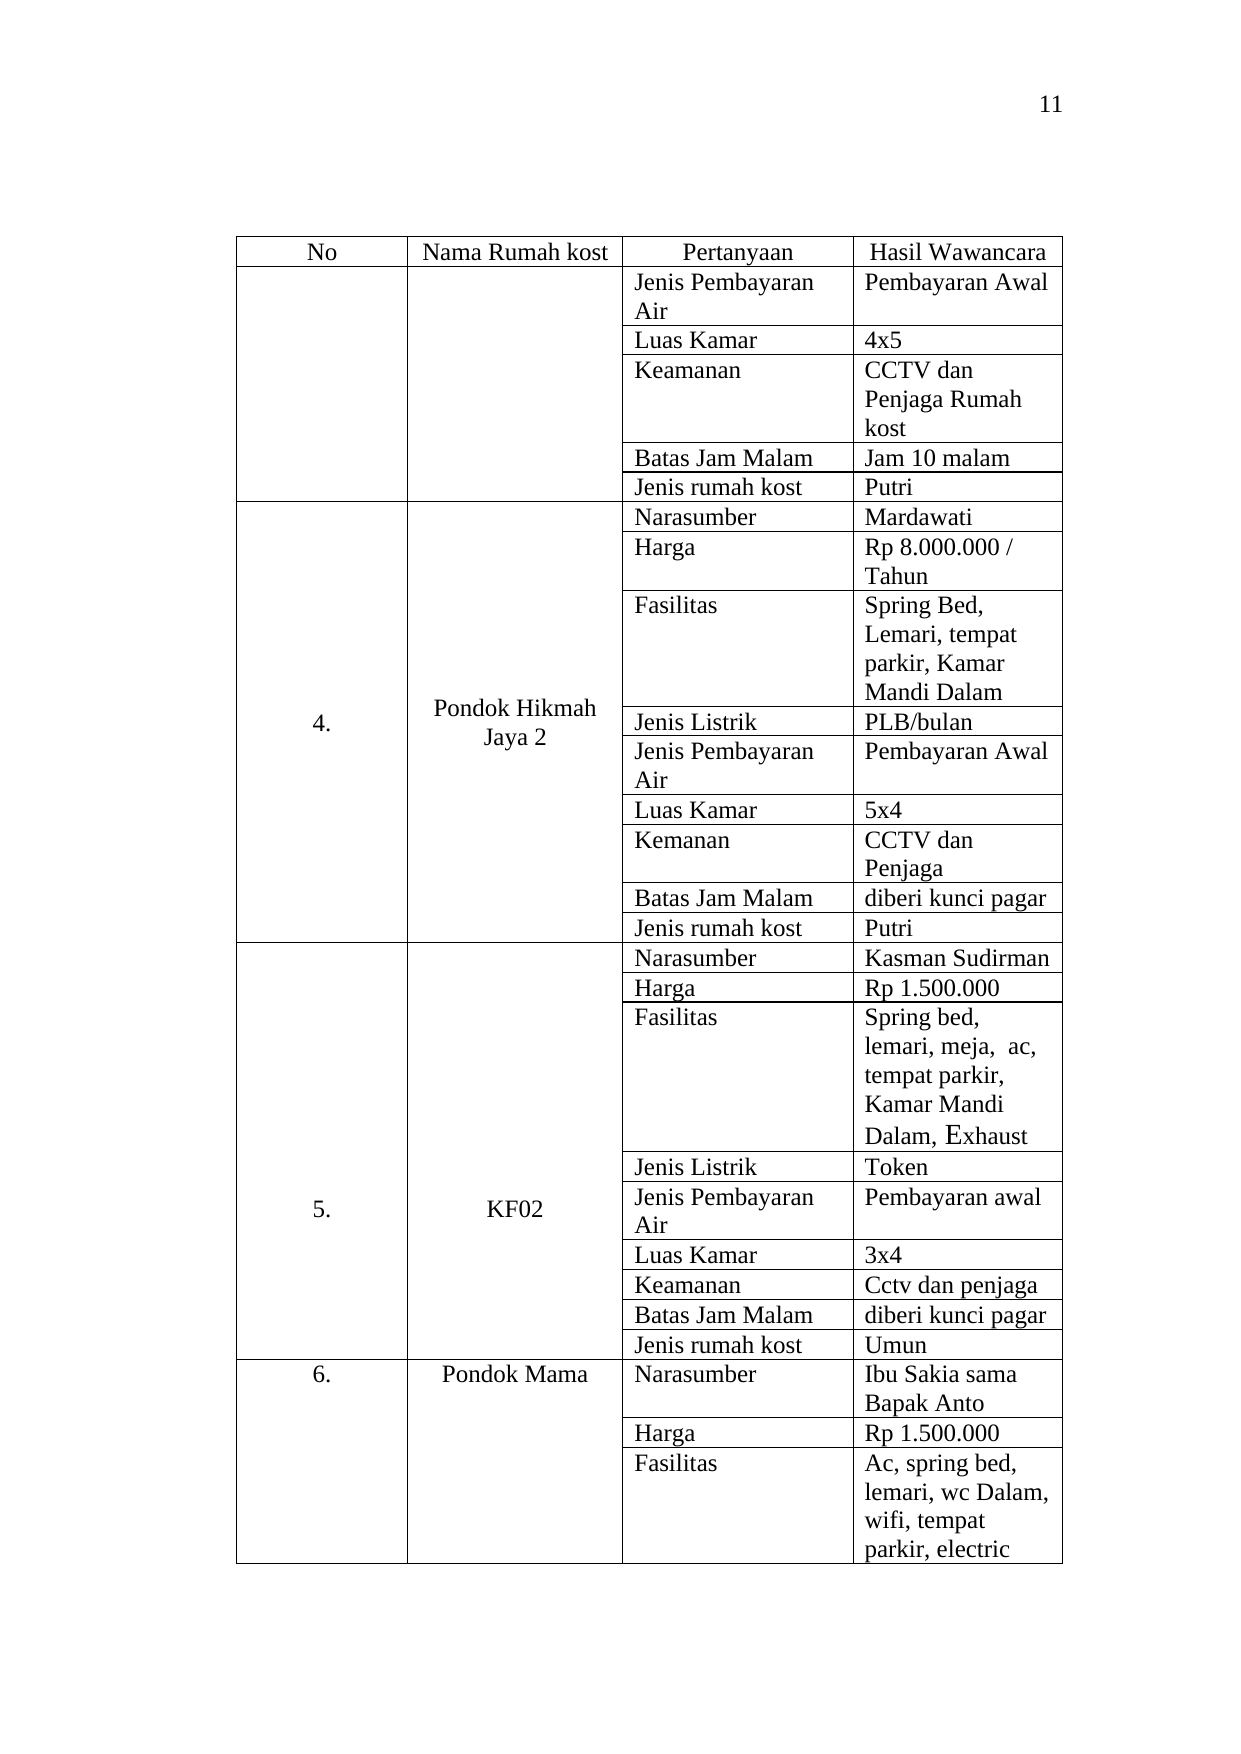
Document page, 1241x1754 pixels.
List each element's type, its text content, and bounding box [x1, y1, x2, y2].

table_cell Rp 8.000.000 / Tahun [854, 532, 1062, 589]
table_cell diberi kunci pagar [854, 1300, 1062, 1329]
table_cell Jenis rumah kost [623, 1330, 853, 1358]
table_cell Kasman Sudirman [854, 943, 1062, 972]
table_cell Pondok Hikmah Jaya 2 [408, 502, 622, 942]
table_cell Batas Jam Malam [623, 443, 853, 471]
table_cell KF02 [408, 943, 622, 1358]
table_cell Spring Bed, Lemari, tempat parkir, Kamar Mandi Dalam [854, 591, 1062, 706]
table_header Pertanyaan [623, 237, 853, 266]
table_cell diberi kunci pagar [854, 883, 1062, 912]
table_cell Pondok Mama [408, 1360, 622, 1563]
table_cell Putri [854, 473, 1062, 501]
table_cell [854, 1448, 1062, 1563]
table_cell Token [854, 1152, 1062, 1181]
table_cell 3x4 [854, 1240, 1062, 1269]
table_cell Jenis Listrik [623, 1152, 853, 1181]
table_cell Fasilitas [623, 1448, 853, 1563]
table_cell Luas Kamar [623, 795, 853, 824]
table_cell CCTV dan Penjaga [854, 825, 1062, 882]
table_cell PLB/bulan [854, 707, 1062, 735]
table_cell 4. [237, 502, 407, 942]
table_cell Jam 10 malam [854, 443, 1062, 471]
table_cell Keamanan [623, 355, 853, 442]
table_cell 6. [237, 1360, 407, 1563]
table_cell Jenis Pembayaran Air [623, 267, 853, 324]
table_cell Narasumber [623, 943, 853, 972]
table_cell Fasilitas [623, 1003, 853, 1151]
table_cell Jenis Listrik [623, 707, 853, 735]
table_cell 5x4 [854, 795, 1062, 824]
table_cell Harga [623, 973, 853, 1001]
table_cell Jenis rumah kost [623, 913, 853, 942]
table_cell CCTV dan Penjaga Rumah kost [854, 355, 1062, 442]
table_cell Batas Jam Malam [623, 1300, 853, 1329]
table_cell Umun [854, 1330, 1062, 1358]
table_cell Jenis Pembayaran Air [623, 736, 853, 794]
table_cell Jenis rumah kost [623, 473, 853, 501]
table_cell Pembayaran Awal [854, 267, 1062, 324]
table_header Nama Rumah kost [408, 237, 622, 266]
table_cell Spring bed, lemari, meja, ac, tempat parkir, Kamar Mandi Dalam, Exhaust [854, 1003, 1062, 1151]
table_cell Rp 1.500.000 [854, 973, 1062, 1001]
table_cell 4x5 [854, 326, 1062, 354]
table_cell Pembayaran Awal [854, 736, 1062, 794]
table_cell Mardawati [854, 502, 1062, 531]
table_cell Fasilitas [623, 591, 853, 706]
table_header No [237, 237, 407, 266]
table_cell Harga [623, 1418, 853, 1447]
table_cell Narasumber [623, 502, 853, 531]
table_cell 5. [237, 943, 407, 1358]
table_cell Batas Jam Malam [623, 883, 853, 912]
table_cell Keamanan [623, 1270, 853, 1299]
table_cell Narasumber [623, 1360, 853, 1417]
table_cell Pembayaran awal [854, 1182, 1062, 1239]
table_cell Cctv dan penjaga [854, 1270, 1062, 1299]
table_header Hasil Wawancara [854, 237, 1062, 266]
table_cell Jenis Pembayaran Air [623, 1182, 853, 1239]
table_cell Luas Kamar [623, 326, 853, 354]
table_cell Harga [623, 532, 853, 589]
table_cell Kemanan [623, 825, 853, 882]
table_cell Ibu Sakia sama Bapak Anto [854, 1360, 1062, 1417]
table_cell Putri [854, 913, 1062, 942]
table_cell Rp 1.500.000 [854, 1418, 1062, 1447]
table_cell Luas Kamar [623, 1240, 853, 1269]
